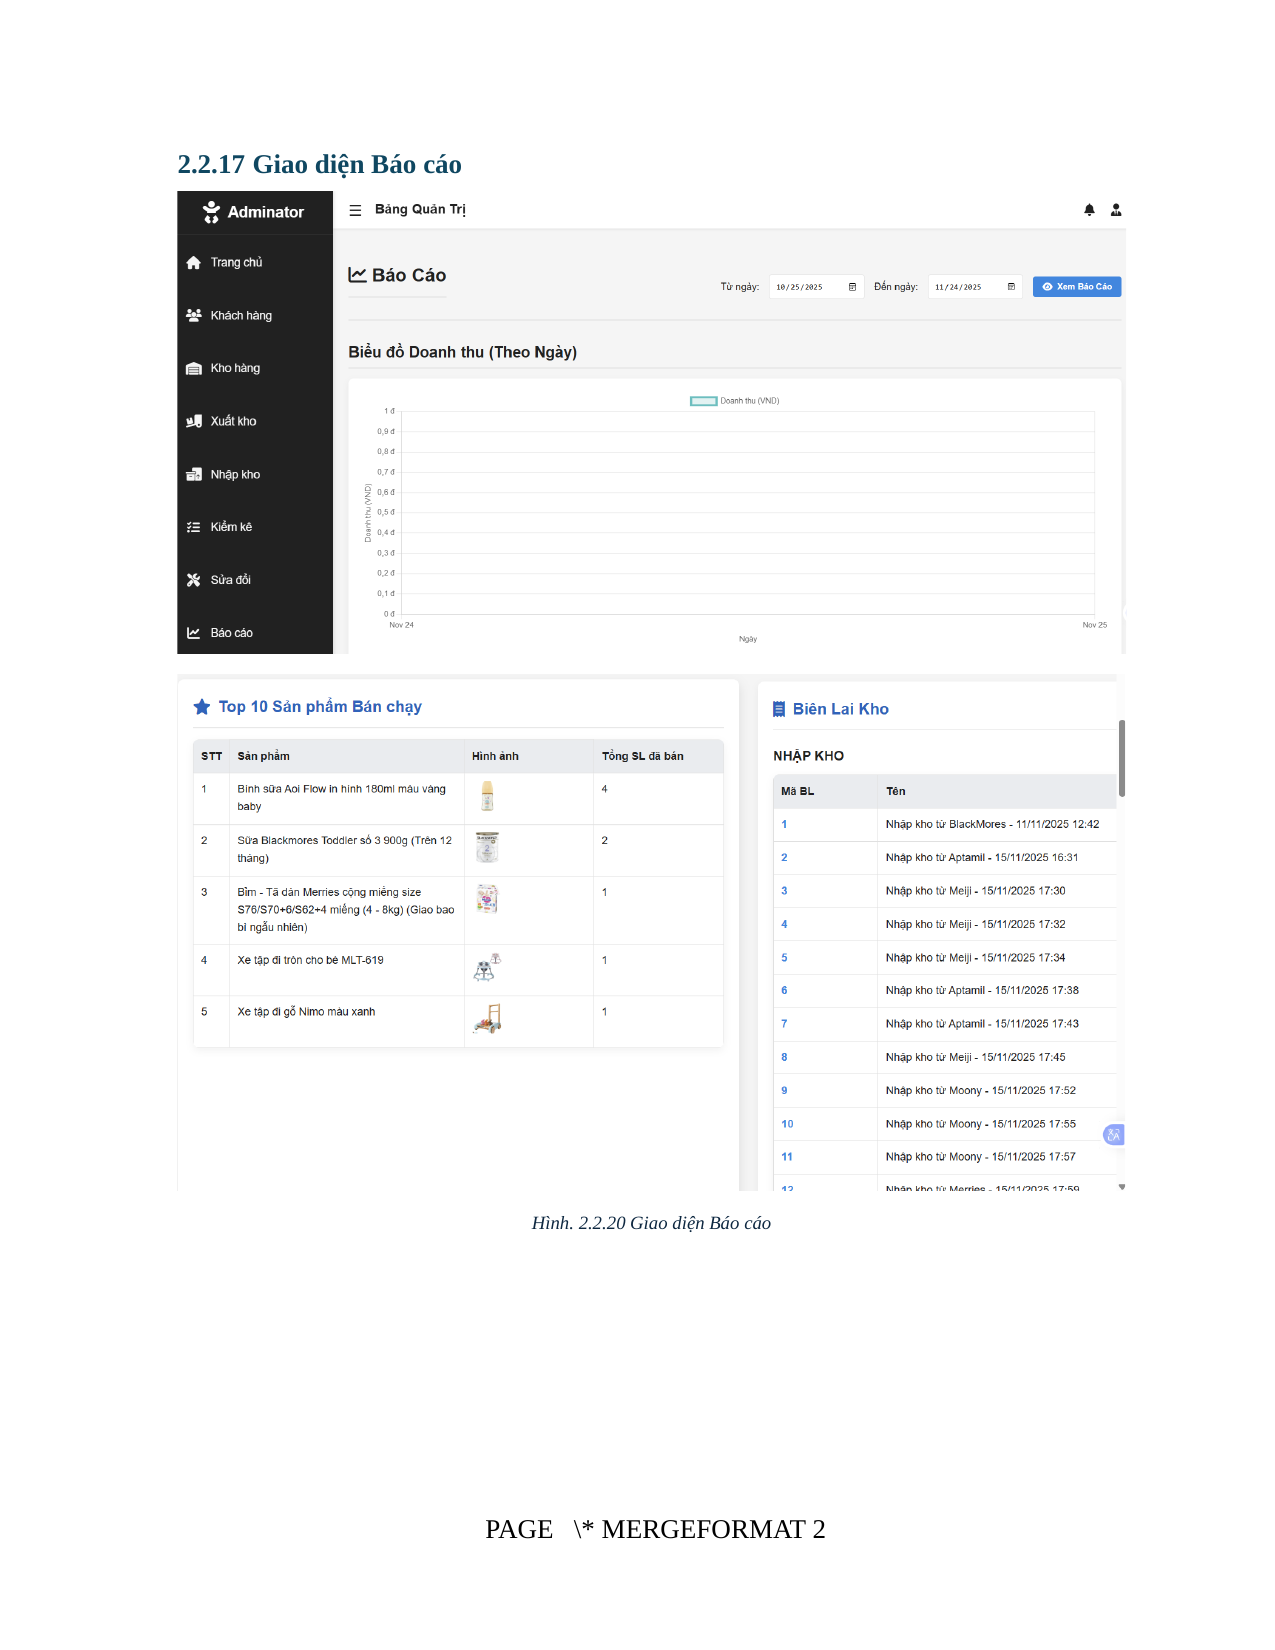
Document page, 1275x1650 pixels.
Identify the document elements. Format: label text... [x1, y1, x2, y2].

subtitle Giao diện Báo cáo [177, 148, 1127, 179]
picture [177, 674, 1126, 1191]
picture [177, 191, 1127, 654]
